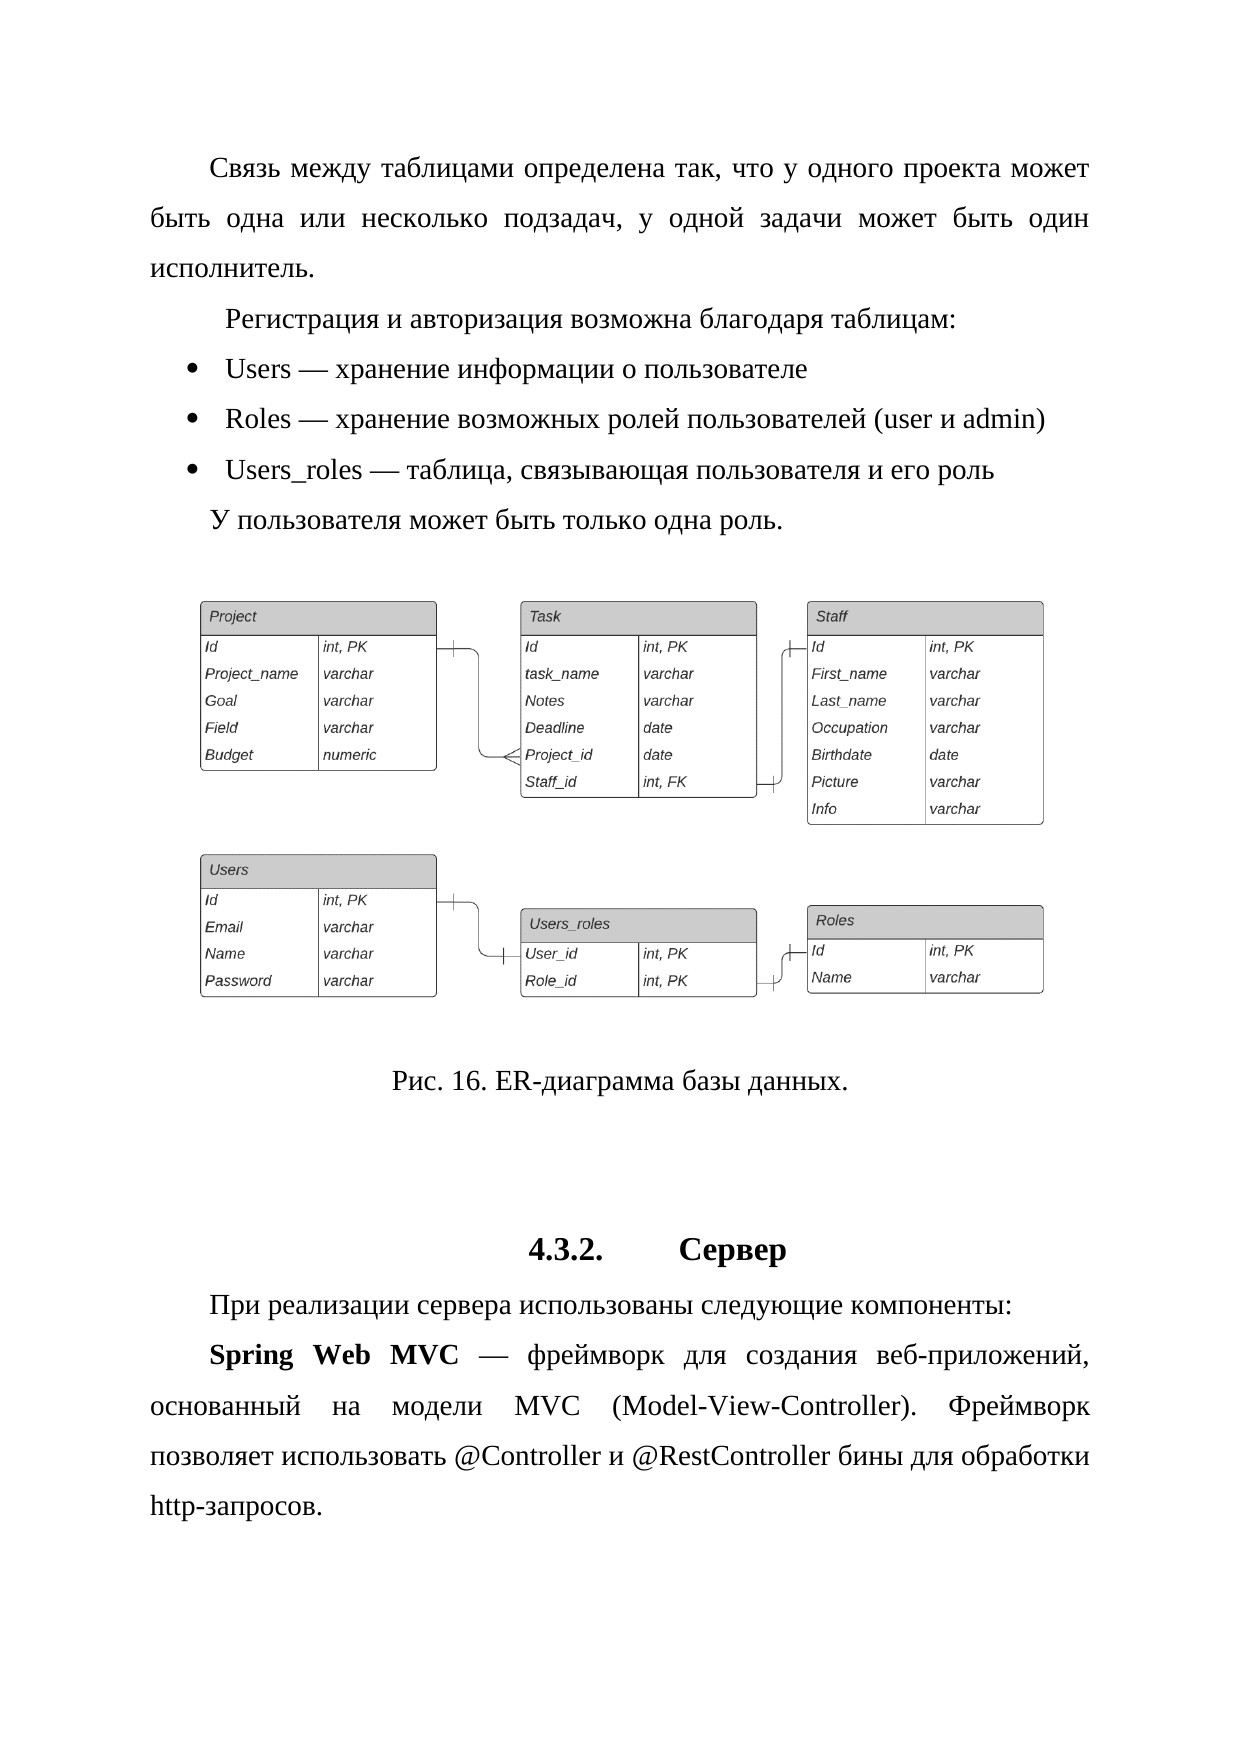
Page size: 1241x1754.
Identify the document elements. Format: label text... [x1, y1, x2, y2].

list Users_roles — таблица, связывающая пользователя и его роль [187, 452, 1090, 486]
list Сервер [225, 1230, 1090, 1268]
text При реализации сервера использованы следующие компоненты: [209, 1287, 1090, 1321]
text Рис. 16. ER-диаграмма базы данных. [150, 1063, 1090, 1097]
text Связь между таблицами определена так, что у одного проекта может быть одна или несколько подзадач, у одной задачи может быть один исполнитель. [150, 150, 1090, 284]
list Users — хранение информации о пользователе [187, 351, 1090, 385]
list Roles — хранение возможных ролей пользователей (user и admin) [187, 402, 1090, 435]
text У пользователя может быть только одна роль. [150, 502, 1090, 536]
picture [150, 552, 1090, 1047]
text Spring Web MVC — фреймворк для создания веб-приложений, основанный на модели MVC (Model-View-Controller). Фреймворк позволяет использовать @Controller и @RestController бины для обработки http-запросов. [150, 1337, 1090, 1522]
text Регистрация и авторизация возможна благодаря таблицам: [150, 301, 1090, 334]
